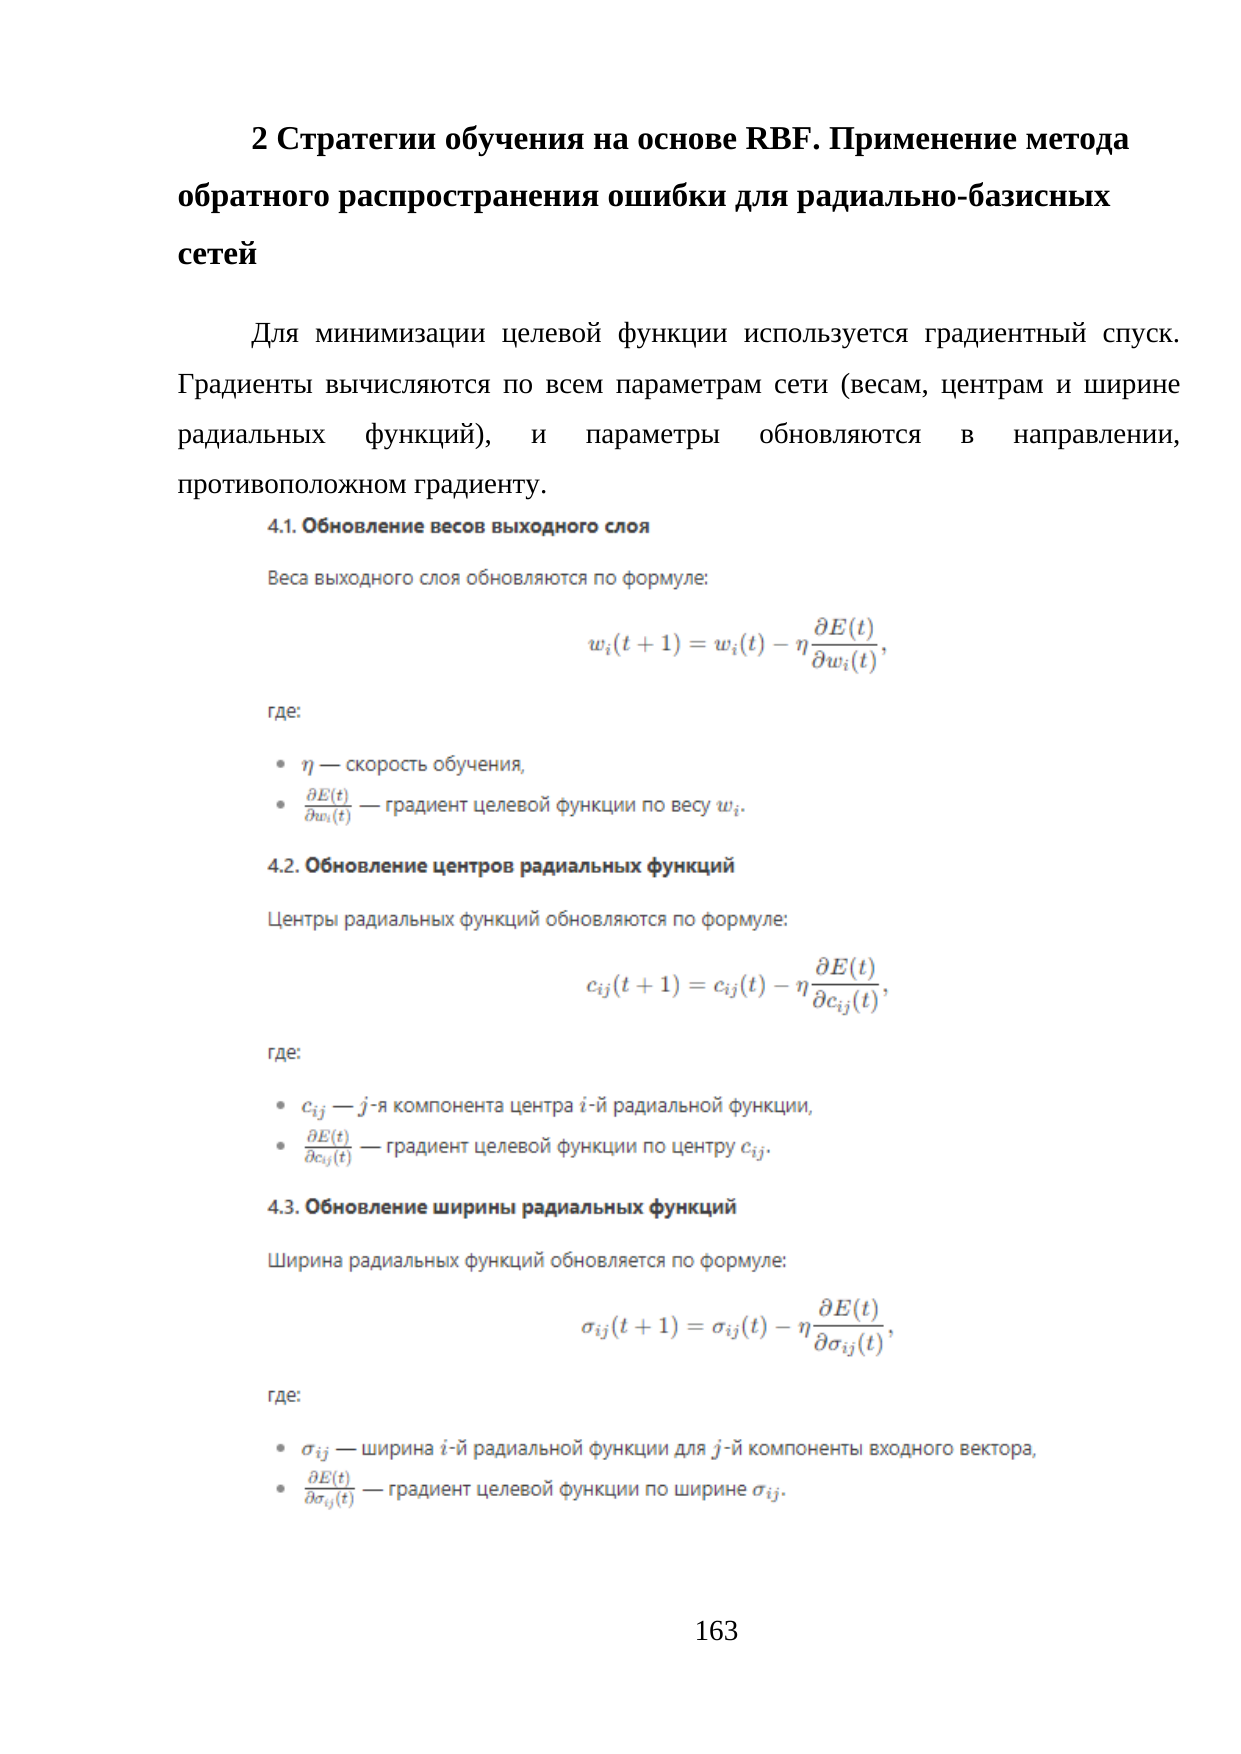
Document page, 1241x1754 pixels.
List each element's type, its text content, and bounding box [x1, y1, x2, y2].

subtitle 2 Стратегии обучения на основе RВF. Применение метода обратного распространения ошибки для радиально-базисных сетей [177, 118, 1181, 271]
text Для минимизации целевой функции используется градиентный спуск. Градиенты вычисляются по всем параметрам сети (весам, центрам и ширине радиальных функций), и параметры обновляются в направлении, противоположном градиенту. [177, 316, 1181, 500]
picture [241, 516, 1117, 1521]
